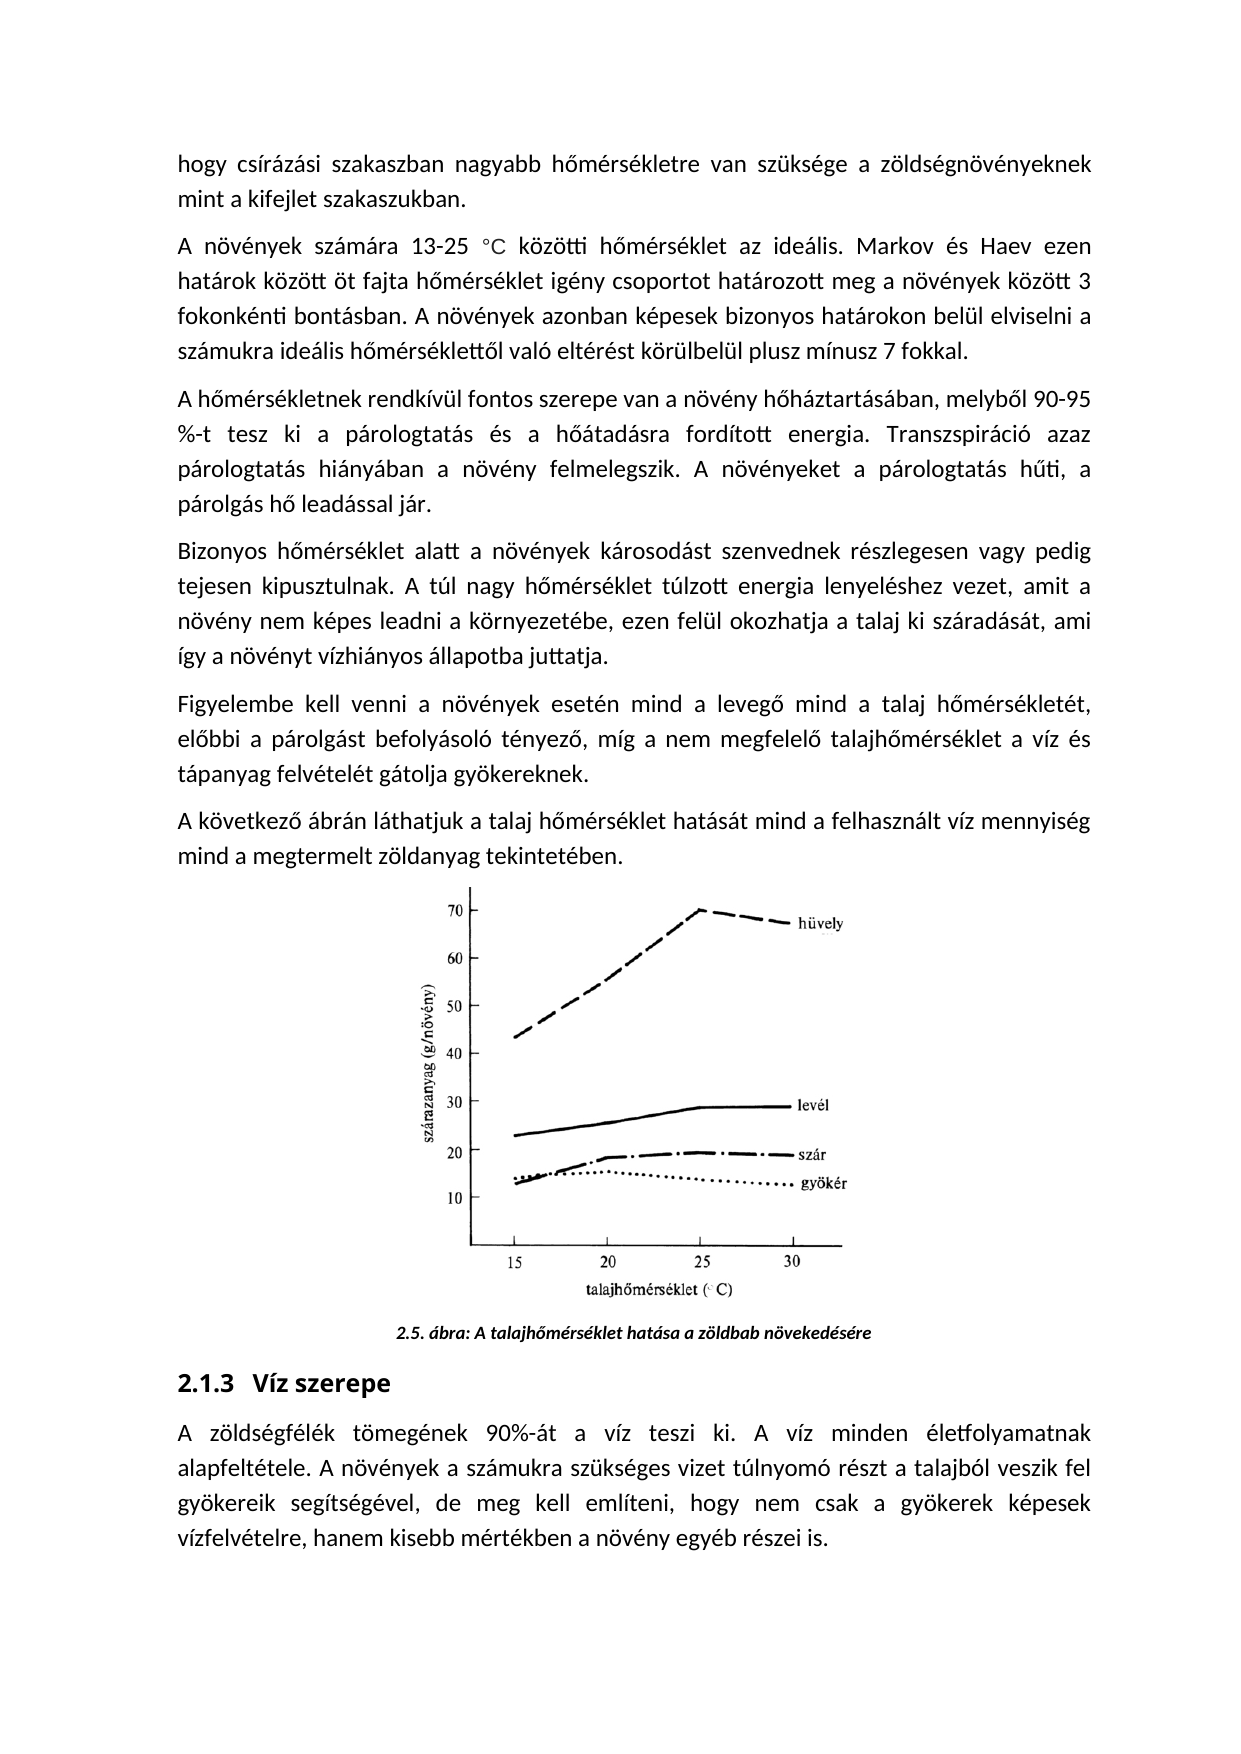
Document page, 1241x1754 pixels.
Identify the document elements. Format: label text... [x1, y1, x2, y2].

text Bizonyos hőmérséklet alatt a növények károsodást szenvednek részlegesen vagy pedig tejesen kipusztulnak. A túl nagy hőmérséklet túlzott energia lenyeléshez vezet, amit a növény nem képes leadni a környezetébe, ezen felül okozhatja a talaj ki száradását, ami így a növényt vízhiányos állapotba juttatja. [177, 535, 1092, 671]
subtitle Víz szerepe [177, 1365, 1092, 1399]
picture [417, 887, 853, 1303]
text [177, 148, 1092, 213]
text A növények számára 13-25 °C közötti hőmérséklet az ideális. Markov és Haev ezen határok között öt fajta hőmérséklet igény csoportot határozott meg a növények között 3 fokonkénti bontásban. A növények azonban képesek bizonyos határokon belül elviselni a számukra ideális hőmérséklettől való eltérést körülbelül plusz mínusz 7 fokkal. [177, 230, 1092, 366]
text A következő ábrán láthatjuk a talaj hőmérséklet hatását mind a felhasznált víz mennyiség mind a megtermelt zöldanyag tekintetében. [177, 805, 1092, 871]
text 2.5. ábra: A talajhőmérséklet hatása a zöldbab növekedésére [177, 1322, 1092, 1344]
text A hőmérsékletnek rendkívül fontos szerepe van a növény hőháztartásában, melyből 90-95 %-t tesz ki a párologtatás és a hőátadásra fordított energia. Transzspiráció azaz párologtatás hiányában a növény felmelegszik. A növényeket a párologtatás hűti, a párolgás hő leadással jár. [177, 383, 1092, 518]
text A zöldségfélék tömegének 90%-át a víz teszi ki. A víz minden életfolyamatnak alapfeltétele. A növények a számukra szükséges vizet túlnyomó részt a talajból veszik fel gyökereik segítségével, de meg kell említeni, hogy nem csak a gyökerek képesek vízfelvételre, hanem kisebb mértékben a növény egyéb részei is. [177, 1417, 1092, 1552]
text Figyelembe kell venni a növények esetén mind a levegő mind a talaj hőmérsékletét, előbbi a párolgást befolyásoló tényező, míg a nem megfelelő talajhőmérséklet a víz és tápanyag felvételét gátolja gyökereknek. [177, 688, 1092, 788]
